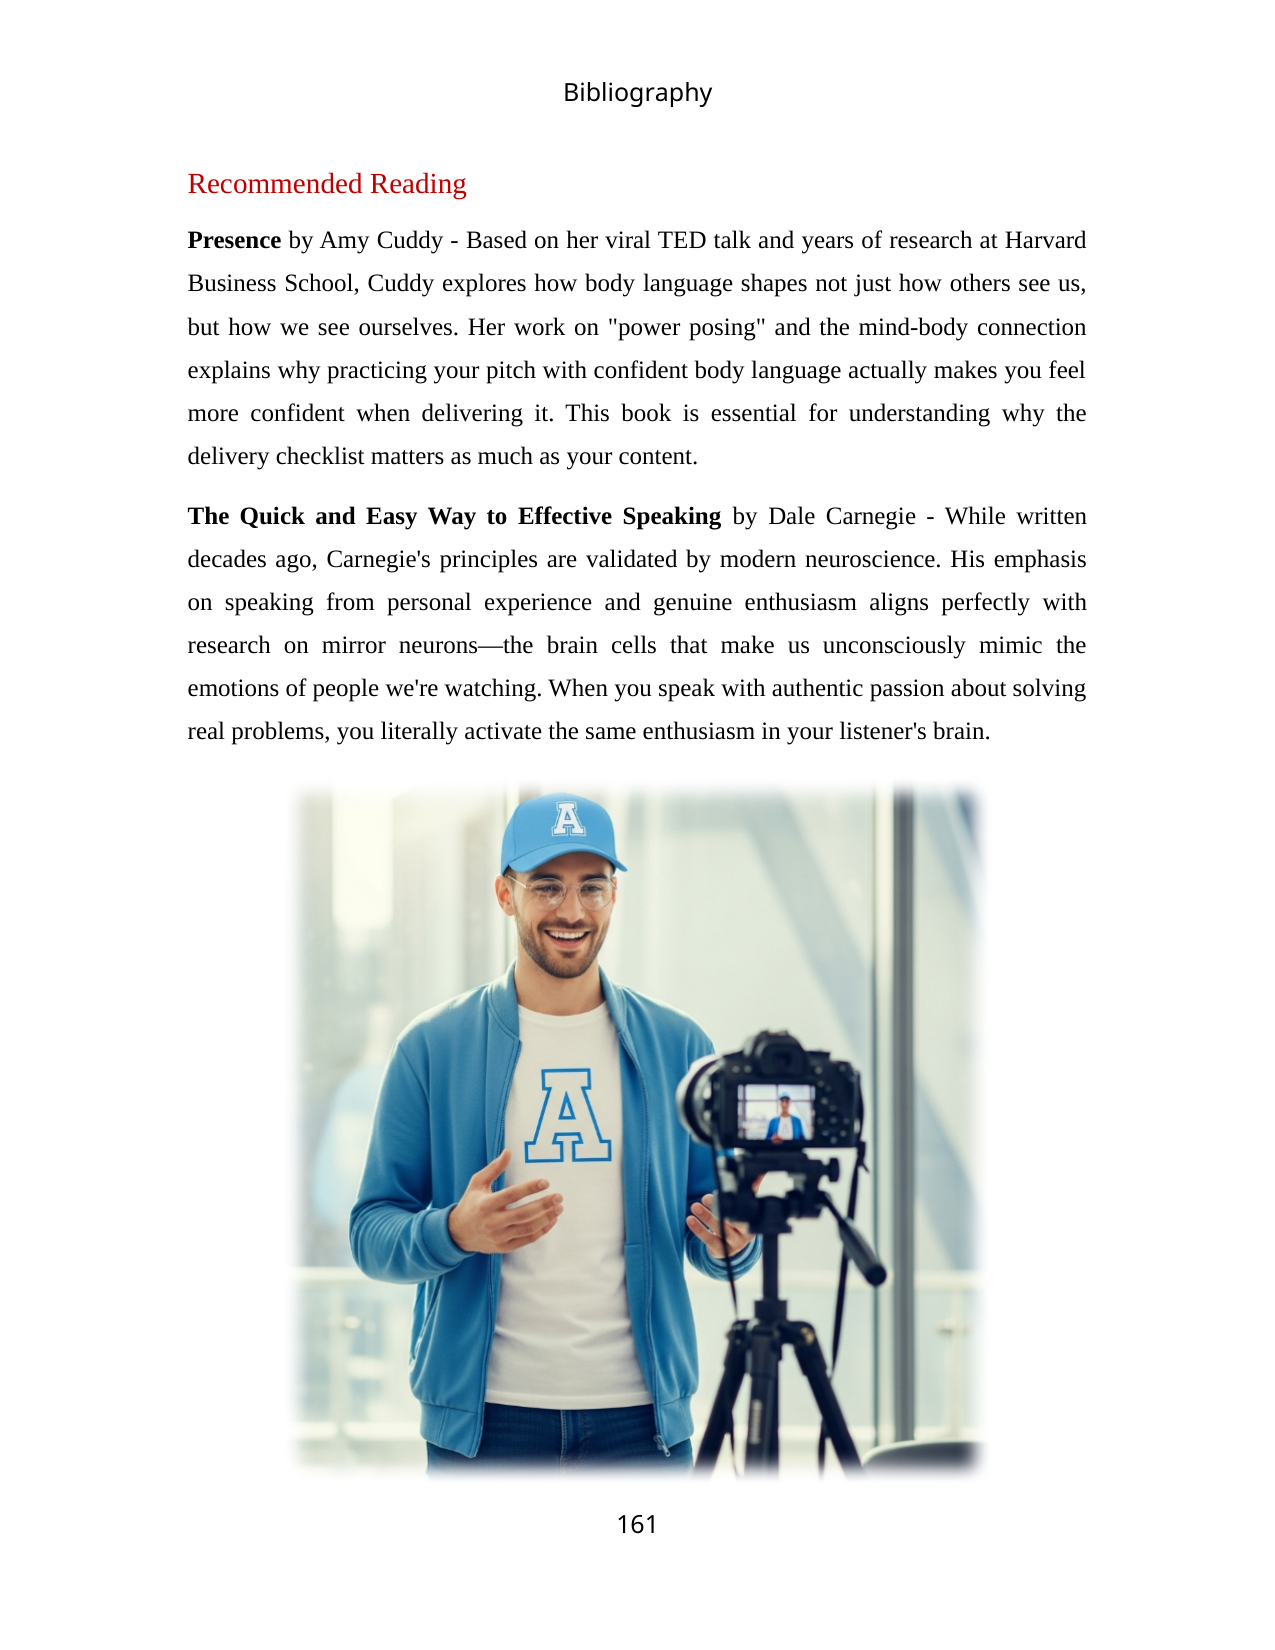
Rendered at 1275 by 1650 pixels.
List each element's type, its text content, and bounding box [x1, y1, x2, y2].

subtitle Recommended Reading [187, 167, 1087, 200]
text Presence by Amy Cuddy - Based on her viral TED talk and years of research at Harvard Business School, Cuddy explores how body language shapes not just how others see us, but how we see ourselves. Her work on "power posing" and the mind-body connection explains why practicing your pitch with confident body language actually makes you feel more confident when delivering it. This book is essential for understanding why the delivery checklist matters as much as your content. [187, 225, 1087, 470]
picture [311, 805, 963, 1456]
text The Quick and Easy Way to Effective Speaking by Dale Carnegie - While written decades ago, Carnegie's principles are validated by modern neuroscience. His emphasis on speaking from personal experience and genuine enthusiasm aligns perfectly with research on mirror neurons—the brain cells that make us unconsciously mimic the emotions of people we're watching. When you speak with authentic passion about solving real problems, you literally activate the same enthusiasm in your listener's brain. [187, 501, 1087, 745]
